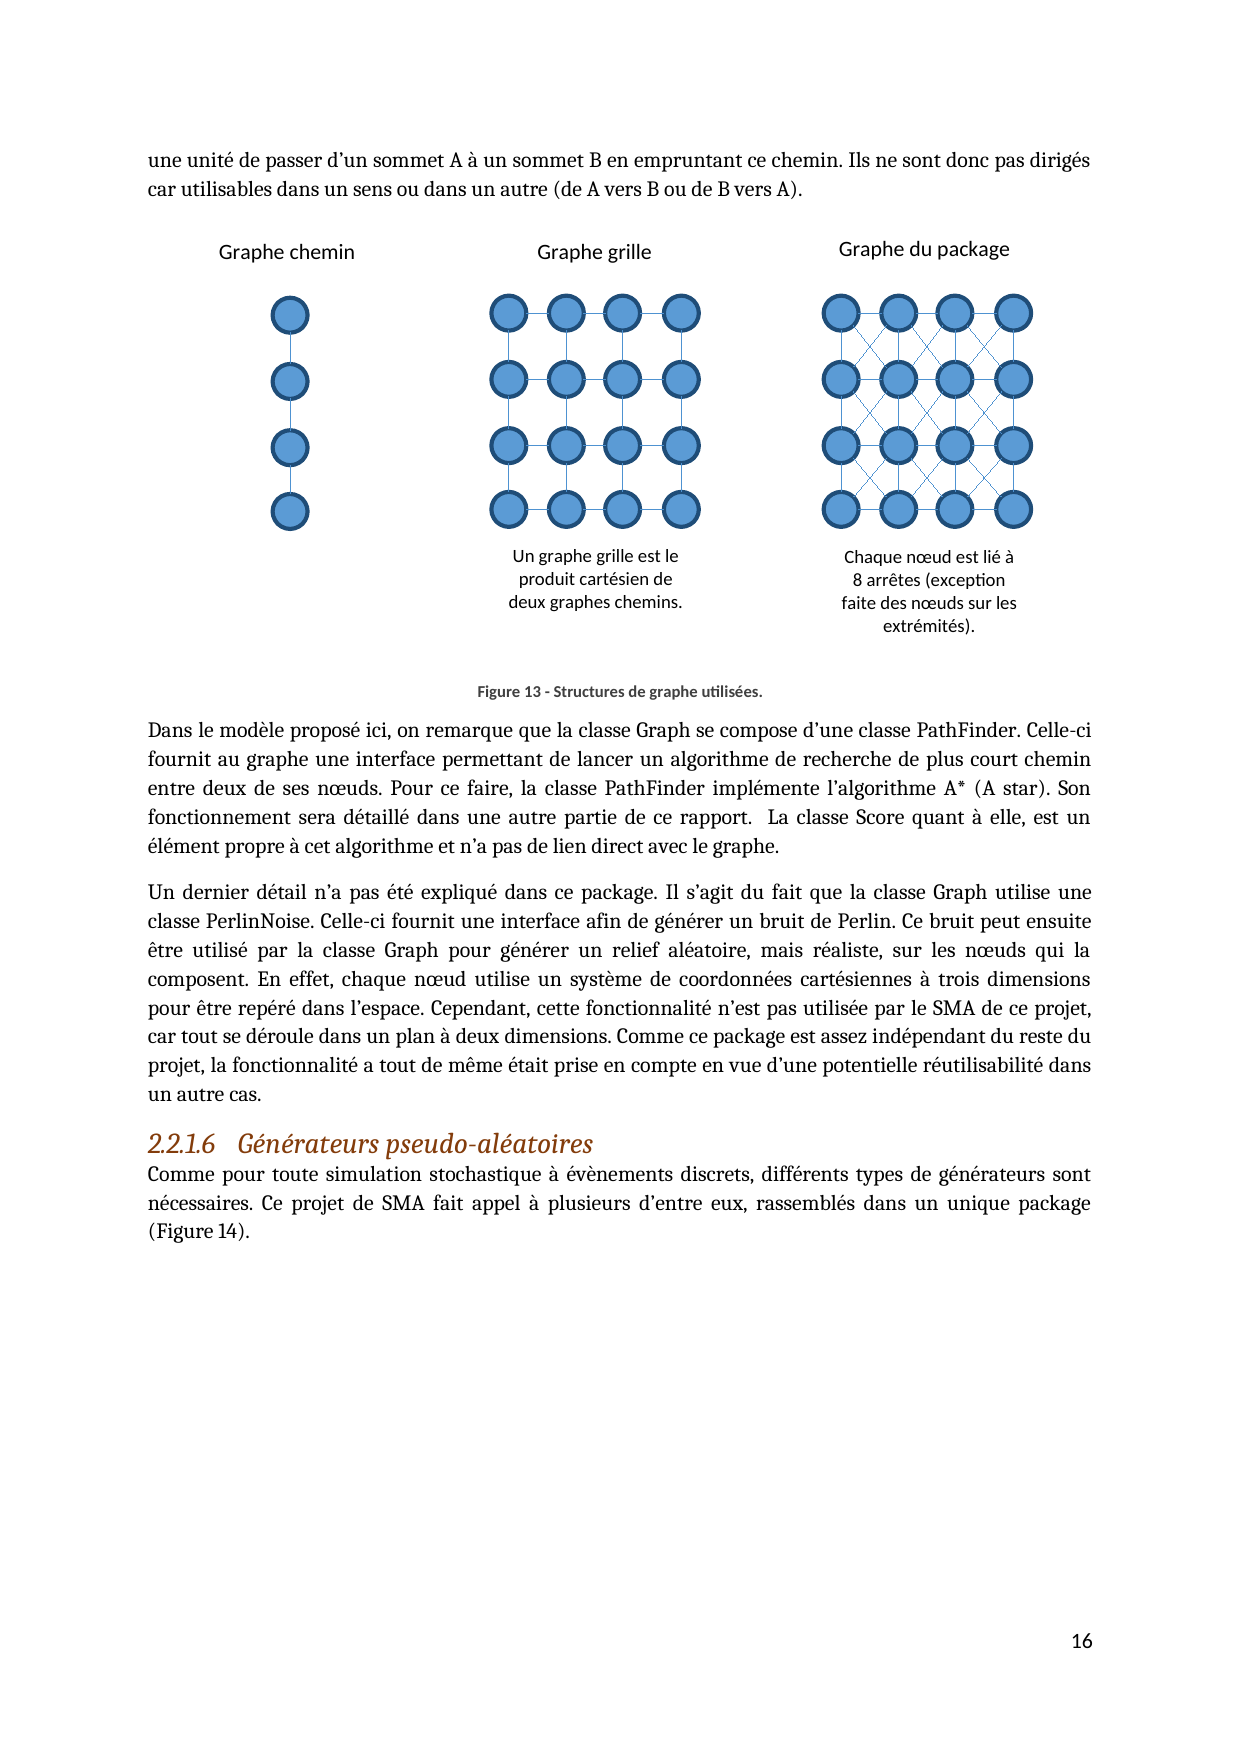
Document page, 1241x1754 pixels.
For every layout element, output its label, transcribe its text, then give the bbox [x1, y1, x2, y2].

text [148, 148, 1093, 202]
subtitle Générateurs pseudo-aléatoires [148, 1128, 1093, 1161]
text Dans le modèle proposé ici, on remarque que la classe Graph se compose d’une classe PathFinder. Celle-ci fournit au graphe une interface permettant de lancer un algorithme de recherche de plus court chemin entre deux de ses nœuds. Pour ce faire, la classe PathFinder implémente l’algorithme A* (A star). Son fonctionnement sera détaillé dans une autre partie de ce rapport. La classe Score quant à elle, est un élément propre à cet algorithme et n’a pas de lien direct avec le graphe. [148, 718, 1093, 859]
text Un dernier détail n’a pas été expliqué dans ce package. Il s’agit du fait que la classe Graph utilise une classe PerlinNoise. Celle-ci fournit une interface afin de générer un bruit de Perlin. Ce bruit peut ensuite être utilisé par la classe Graph pour générer un relief aléatoire, mais réaliste, sur les nœuds qui la composent. En effet, chaque nœud utilise un système de coordonnées cartésiennes à trois dimensions pour être repéré dans l’espace. Cependant, cette fonctionnalité n’est pas utilisée par le SMA de ce projet, car tout se déroule dans un plan à deux dimensions. Comme ce package est assez indépendant du reste du projet, la fonctionnalité a tout de même était prise en compte en vue d’une potentielle réutilisabilité dans un autre cas. [148, 879, 1093, 1107]
text Figure 13 - Structures de graphe utilisées. [148, 681, 1093, 701]
text Comme pour toute simulation stochastique à évènements discrets, différents types de générateurs sont nécessaires. Ce projet de SMA fait appel à plusieurs d’entre eux, rassemblés dans un unique package (Figure 14). [148, 1161, 1093, 1244]
